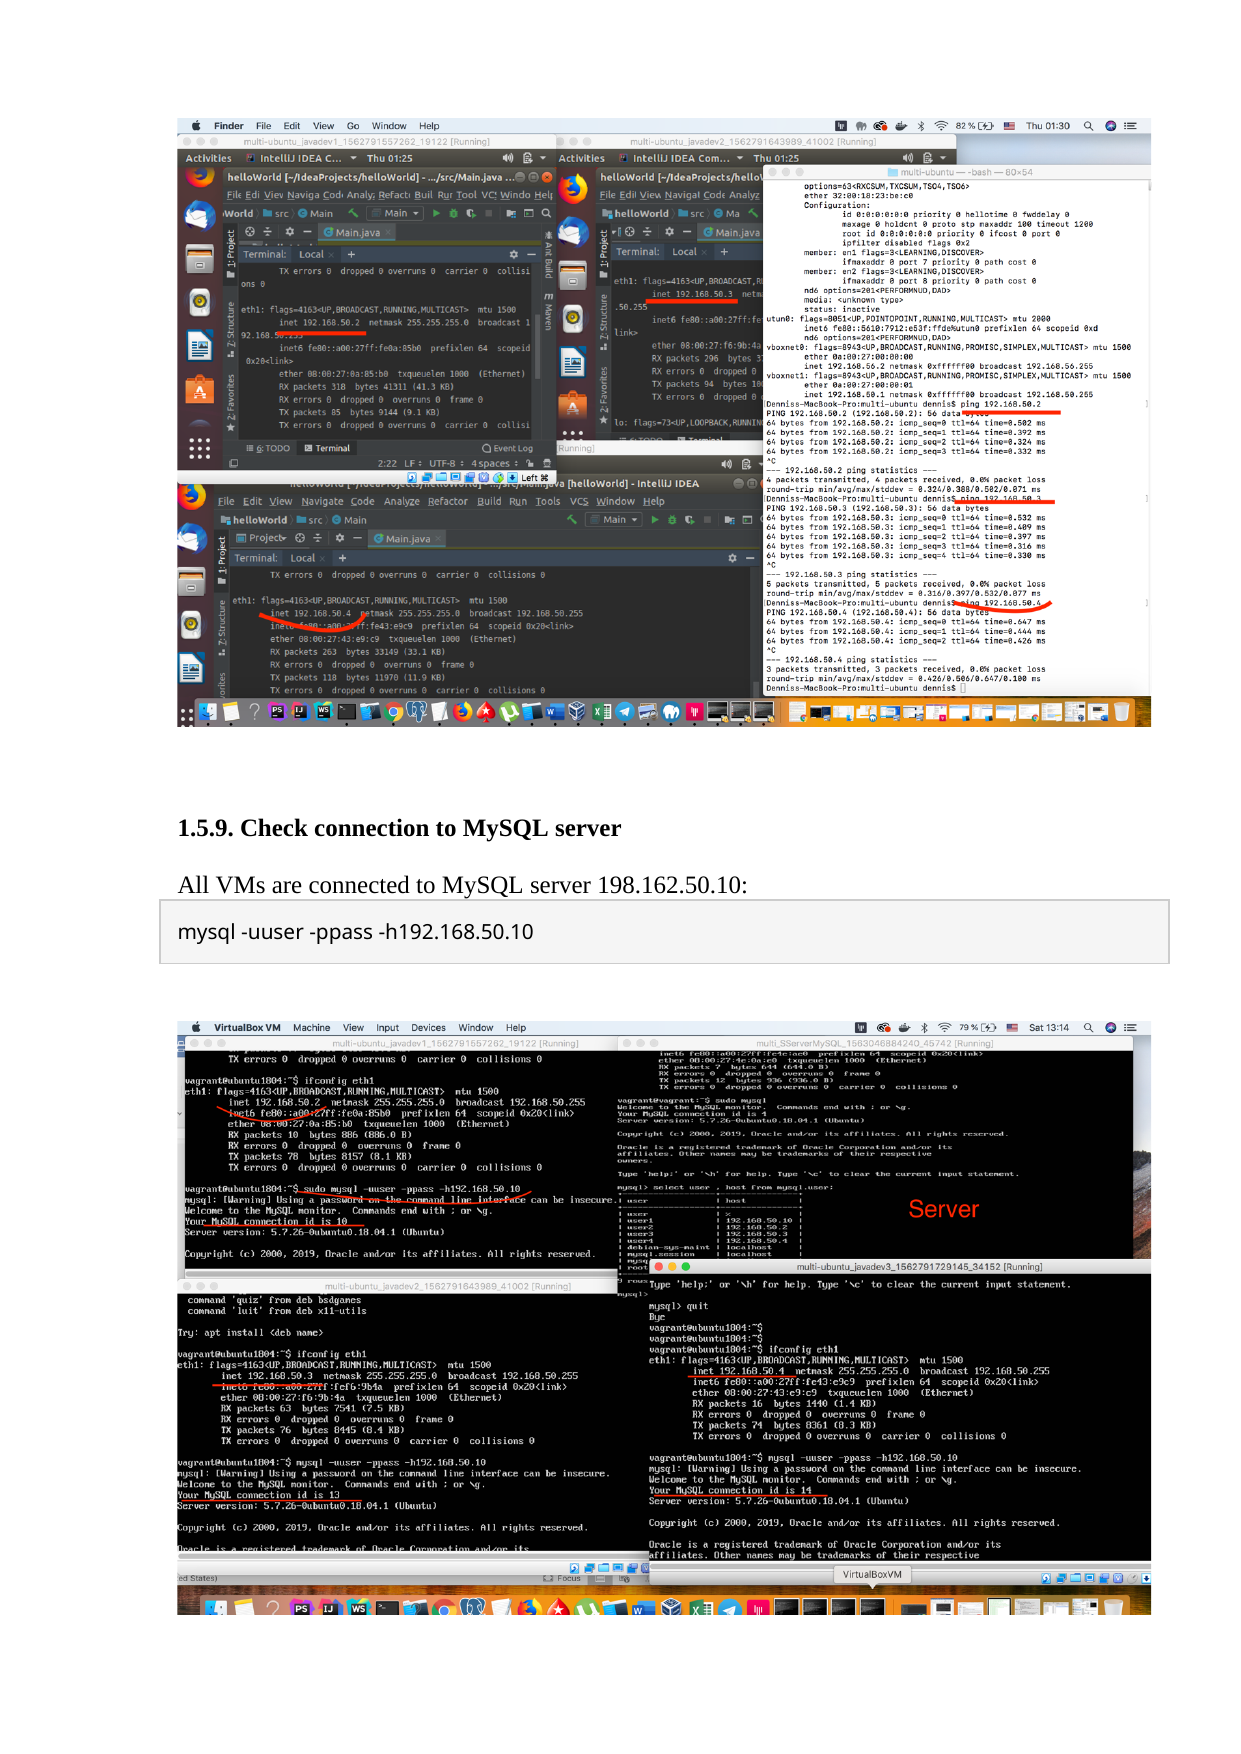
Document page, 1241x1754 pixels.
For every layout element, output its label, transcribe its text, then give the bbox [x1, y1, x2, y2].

text mysql -uuser -ppass -h192.168.50.10 [161, 901, 1168, 963]
picture [177, 118, 1152, 727]
text All VMs are connected to MySQL server 198.162.50.10: [177, 871, 1152, 899]
text 1.5.9. Check connection to MySQL server [177, 813, 1152, 842]
picture [177, 1021, 1152, 1615]
